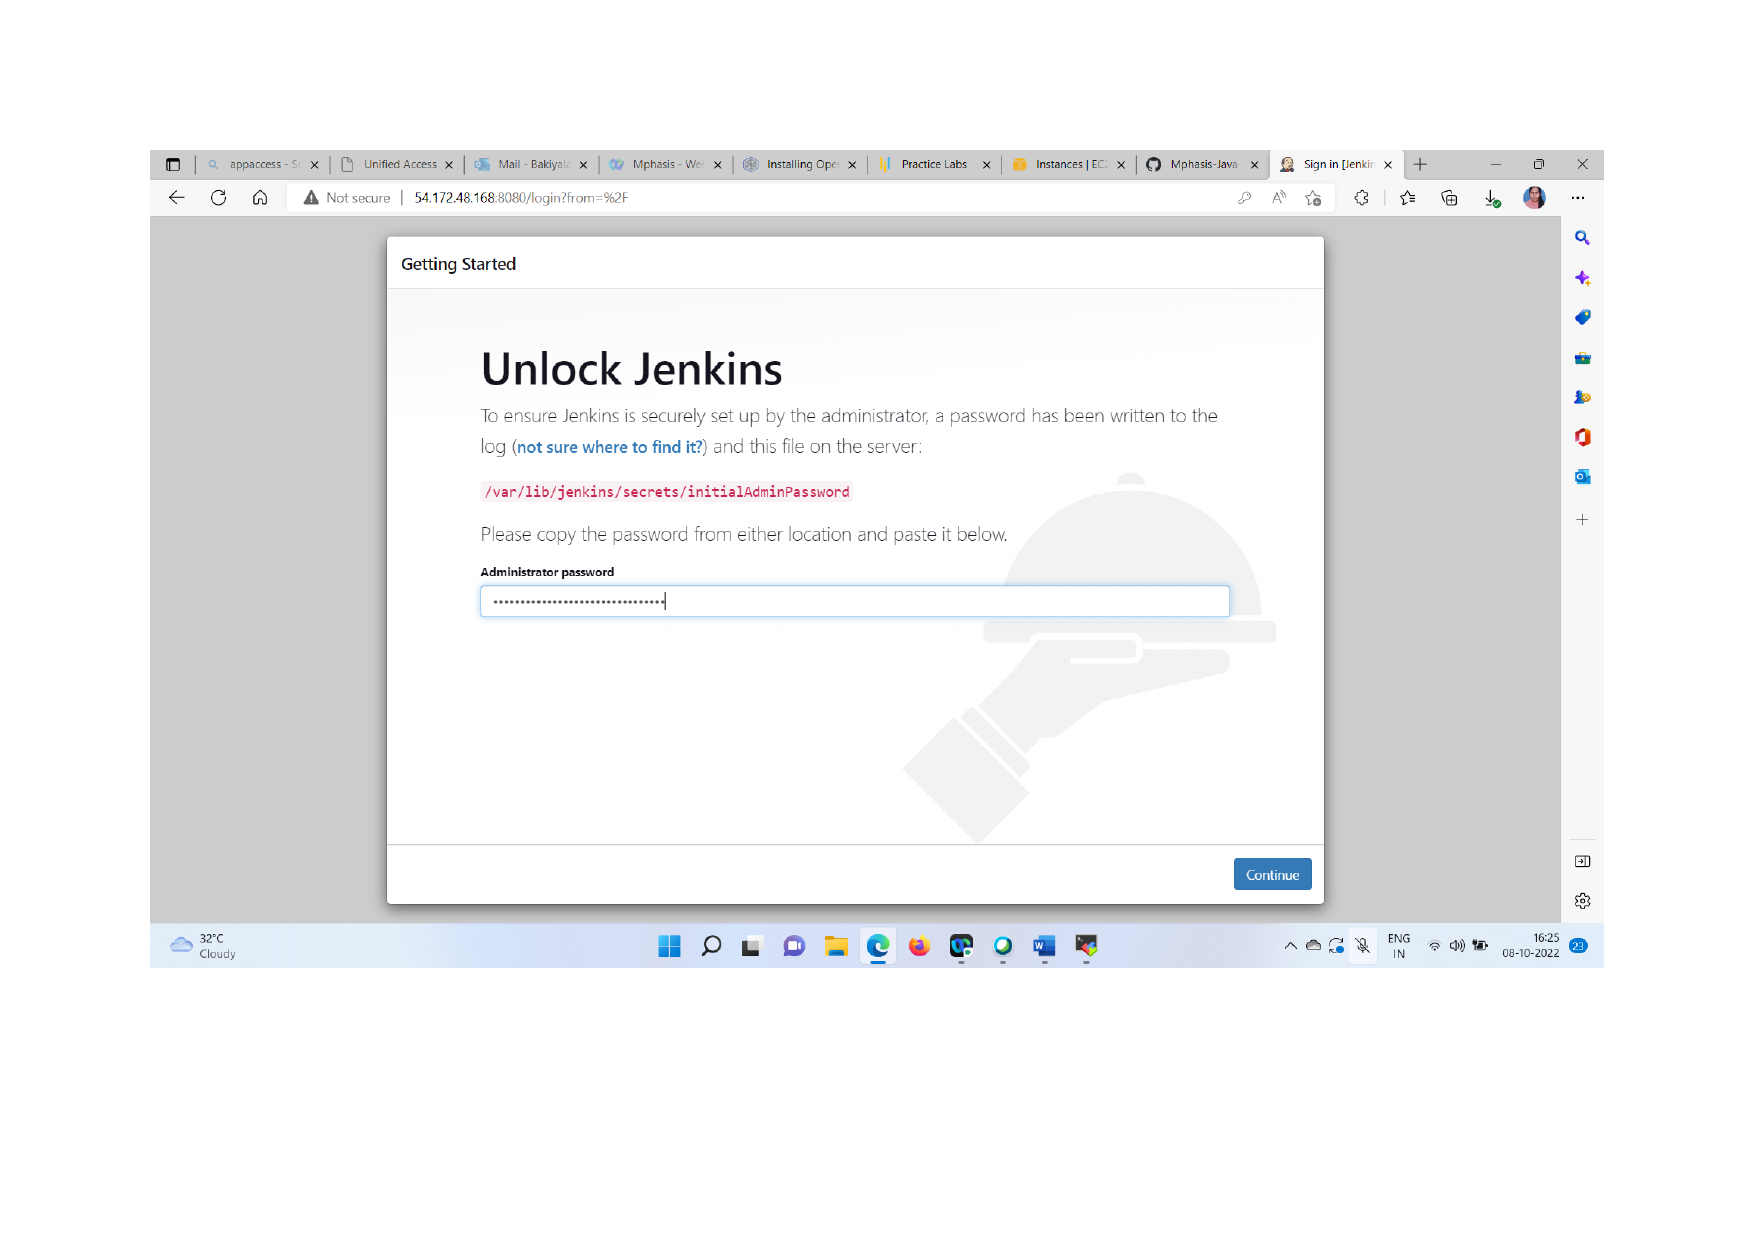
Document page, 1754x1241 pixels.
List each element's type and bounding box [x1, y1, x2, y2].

picture [150, 150, 1604, 968]
